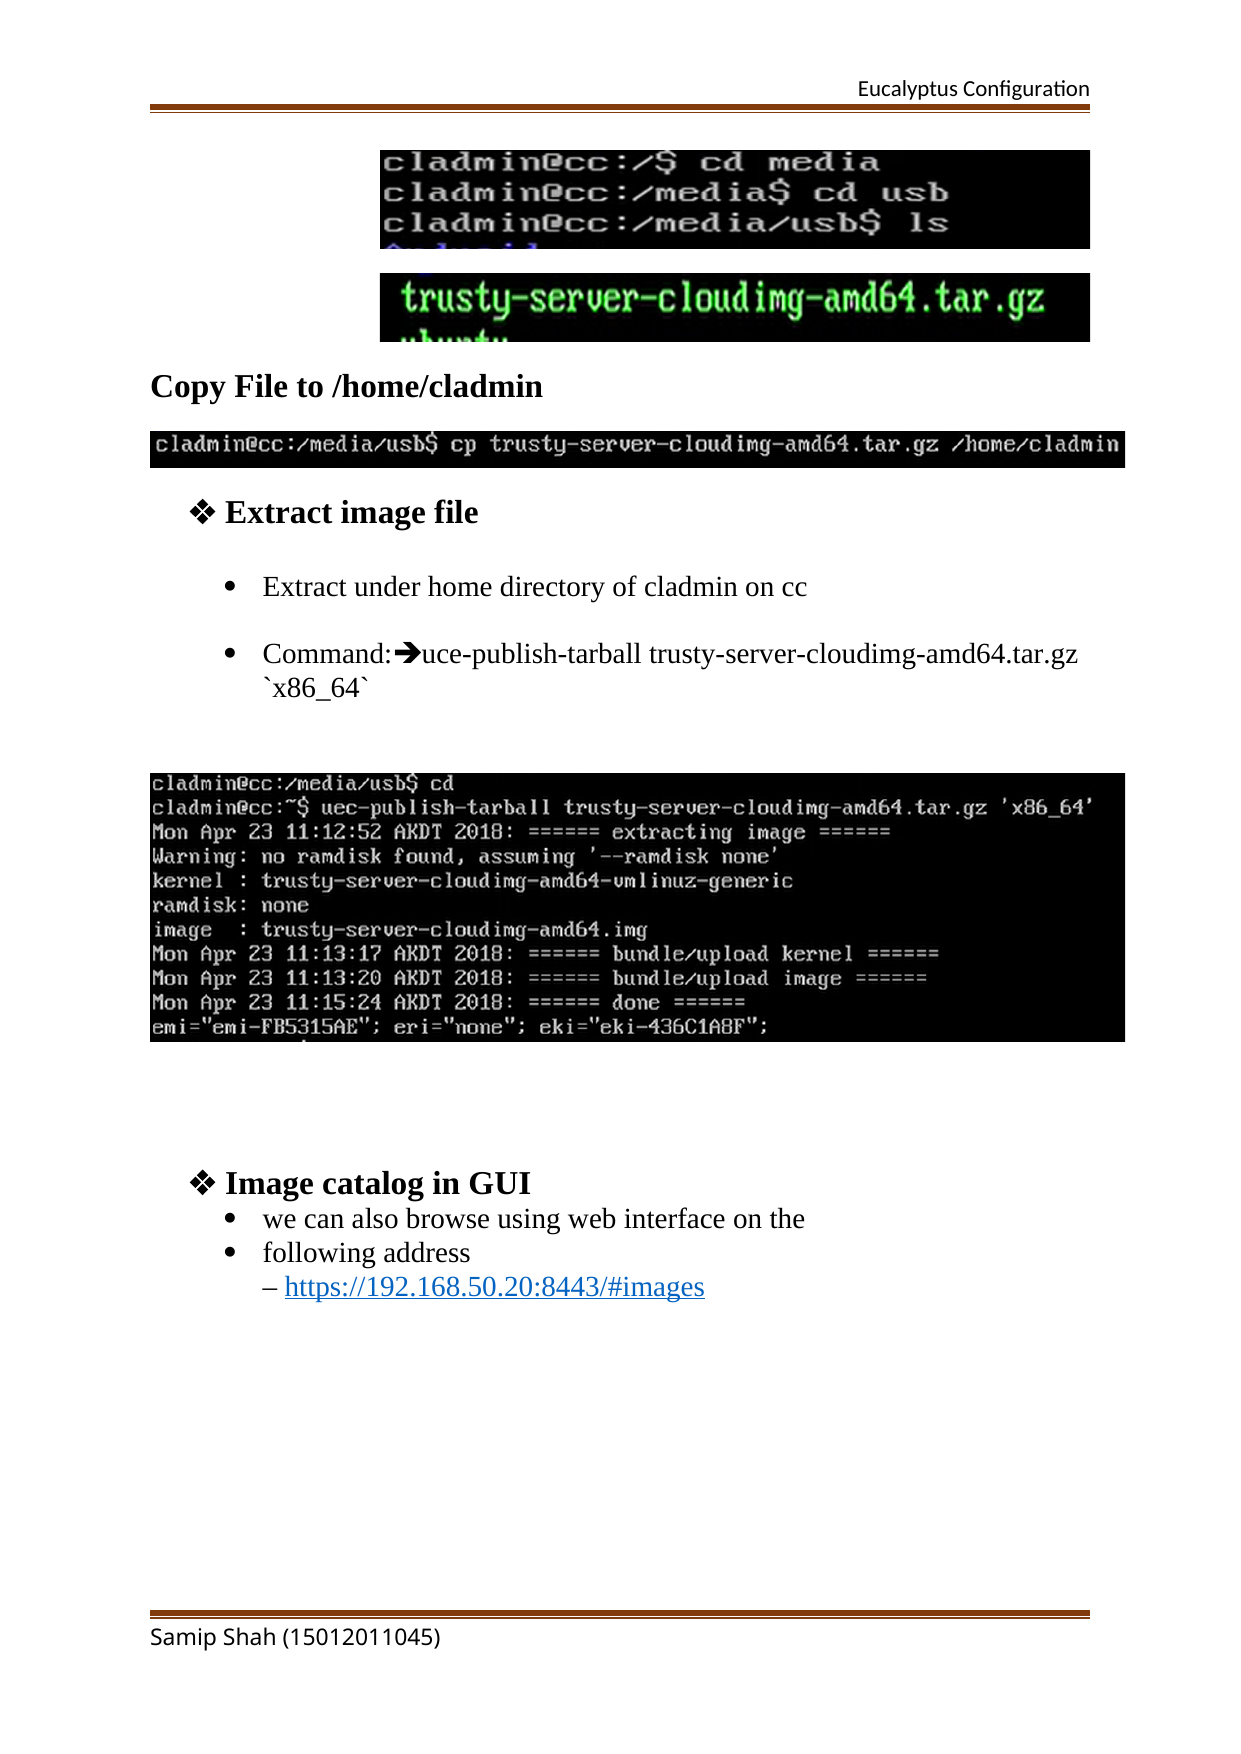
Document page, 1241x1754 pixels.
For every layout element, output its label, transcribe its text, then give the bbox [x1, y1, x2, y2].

list Extract under home directory of cladmin on cc [225, 569, 1090, 603]
list Command:uce-publish-tarball trusty-server-cloudimg-amd64.tar.gz `x86_64` [225, 636, 1090, 703]
list Image catalog in GUI [187, 1163, 1090, 1201]
picture [150, 773, 1125, 1042]
text – https://192.168.50.20:8443/#images [187, 1269, 1090, 1302]
list we can also browse using web interface on the [225, 1201, 1090, 1235]
picture [379, 273, 1091, 342]
text Copy File to /home/cladmin [150, 366, 1090, 404]
picture [150, 431, 1125, 468]
list following address [225, 1235, 1090, 1269]
picture [380, 150, 1091, 249]
list Extract image file [187, 492, 1090, 531]
